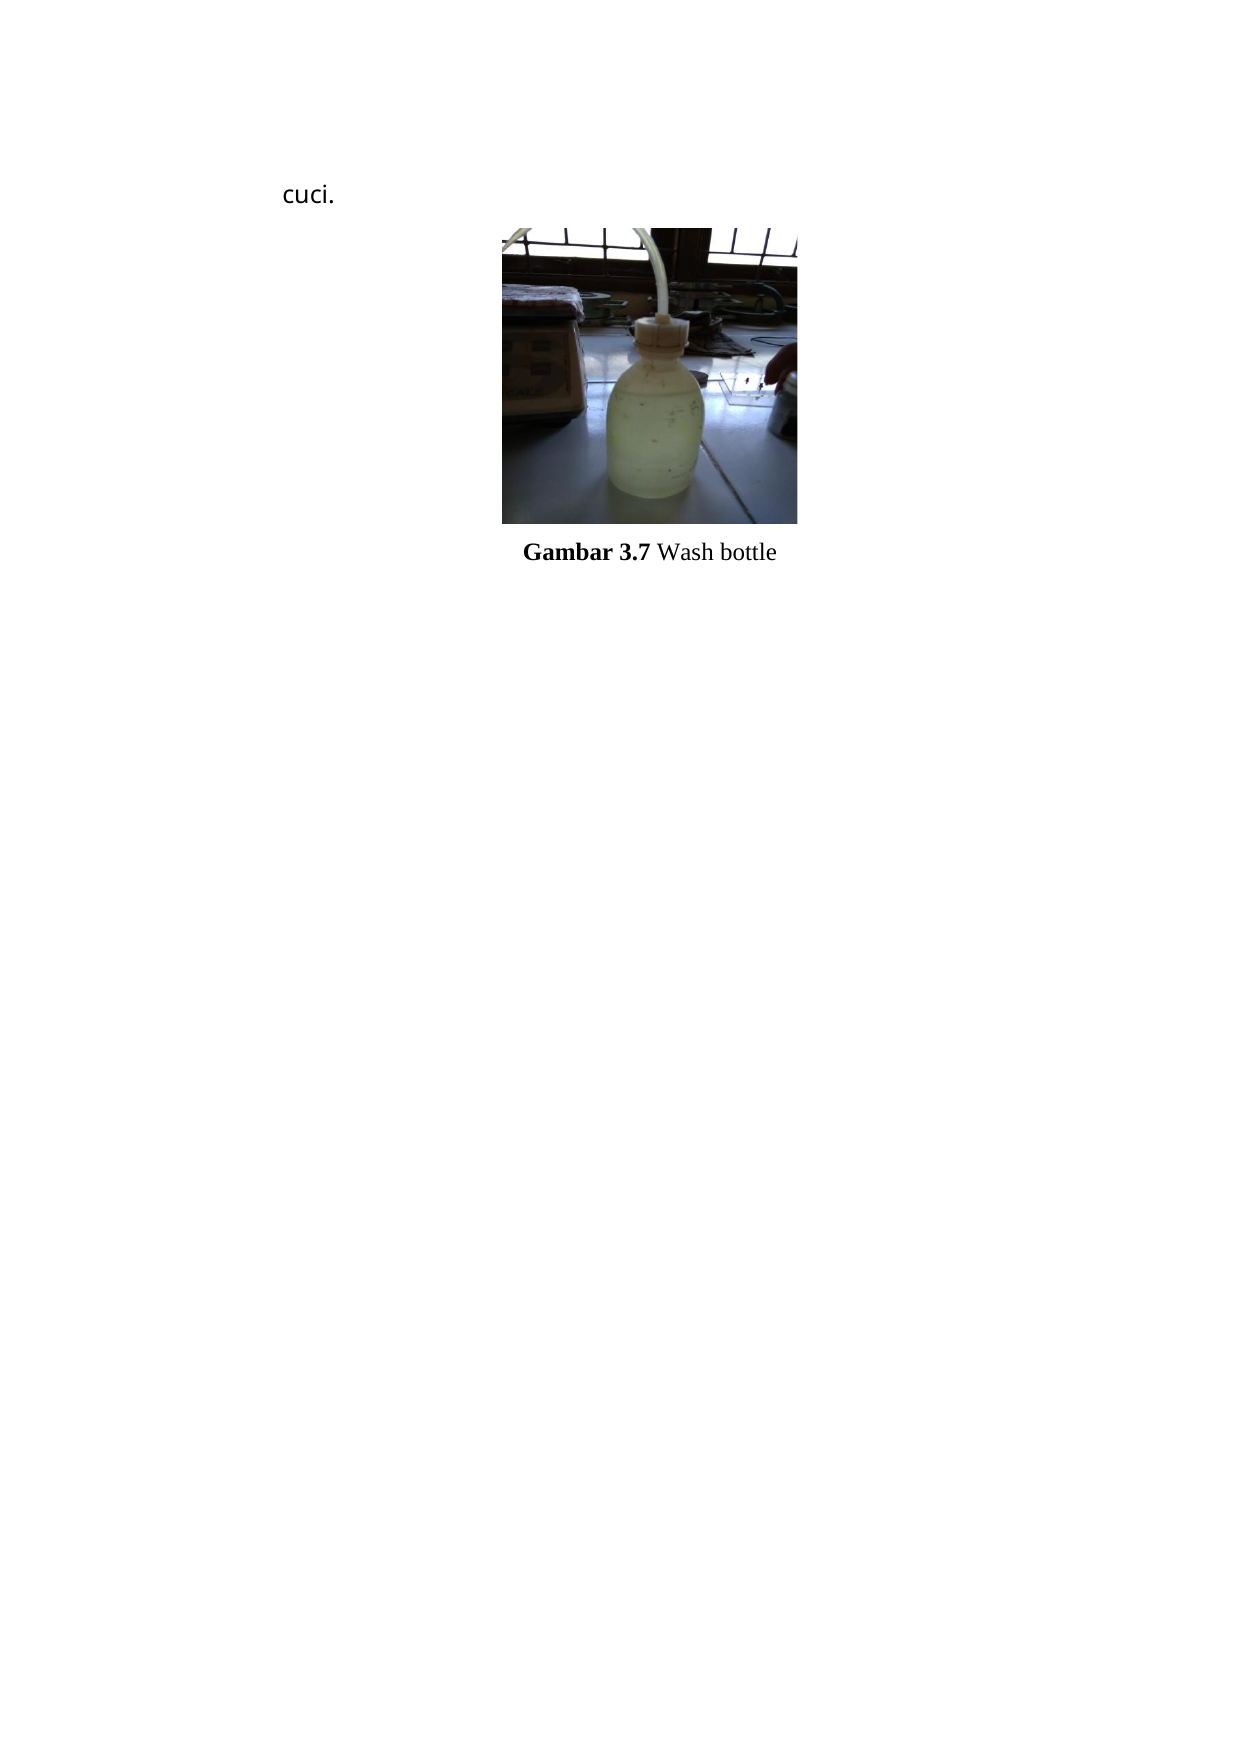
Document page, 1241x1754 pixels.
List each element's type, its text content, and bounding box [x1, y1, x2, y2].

picture [502, 228, 798, 524]
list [236, 177, 1063, 211]
list Gambar 3.7 Wash bottle [236, 537, 1063, 566]
